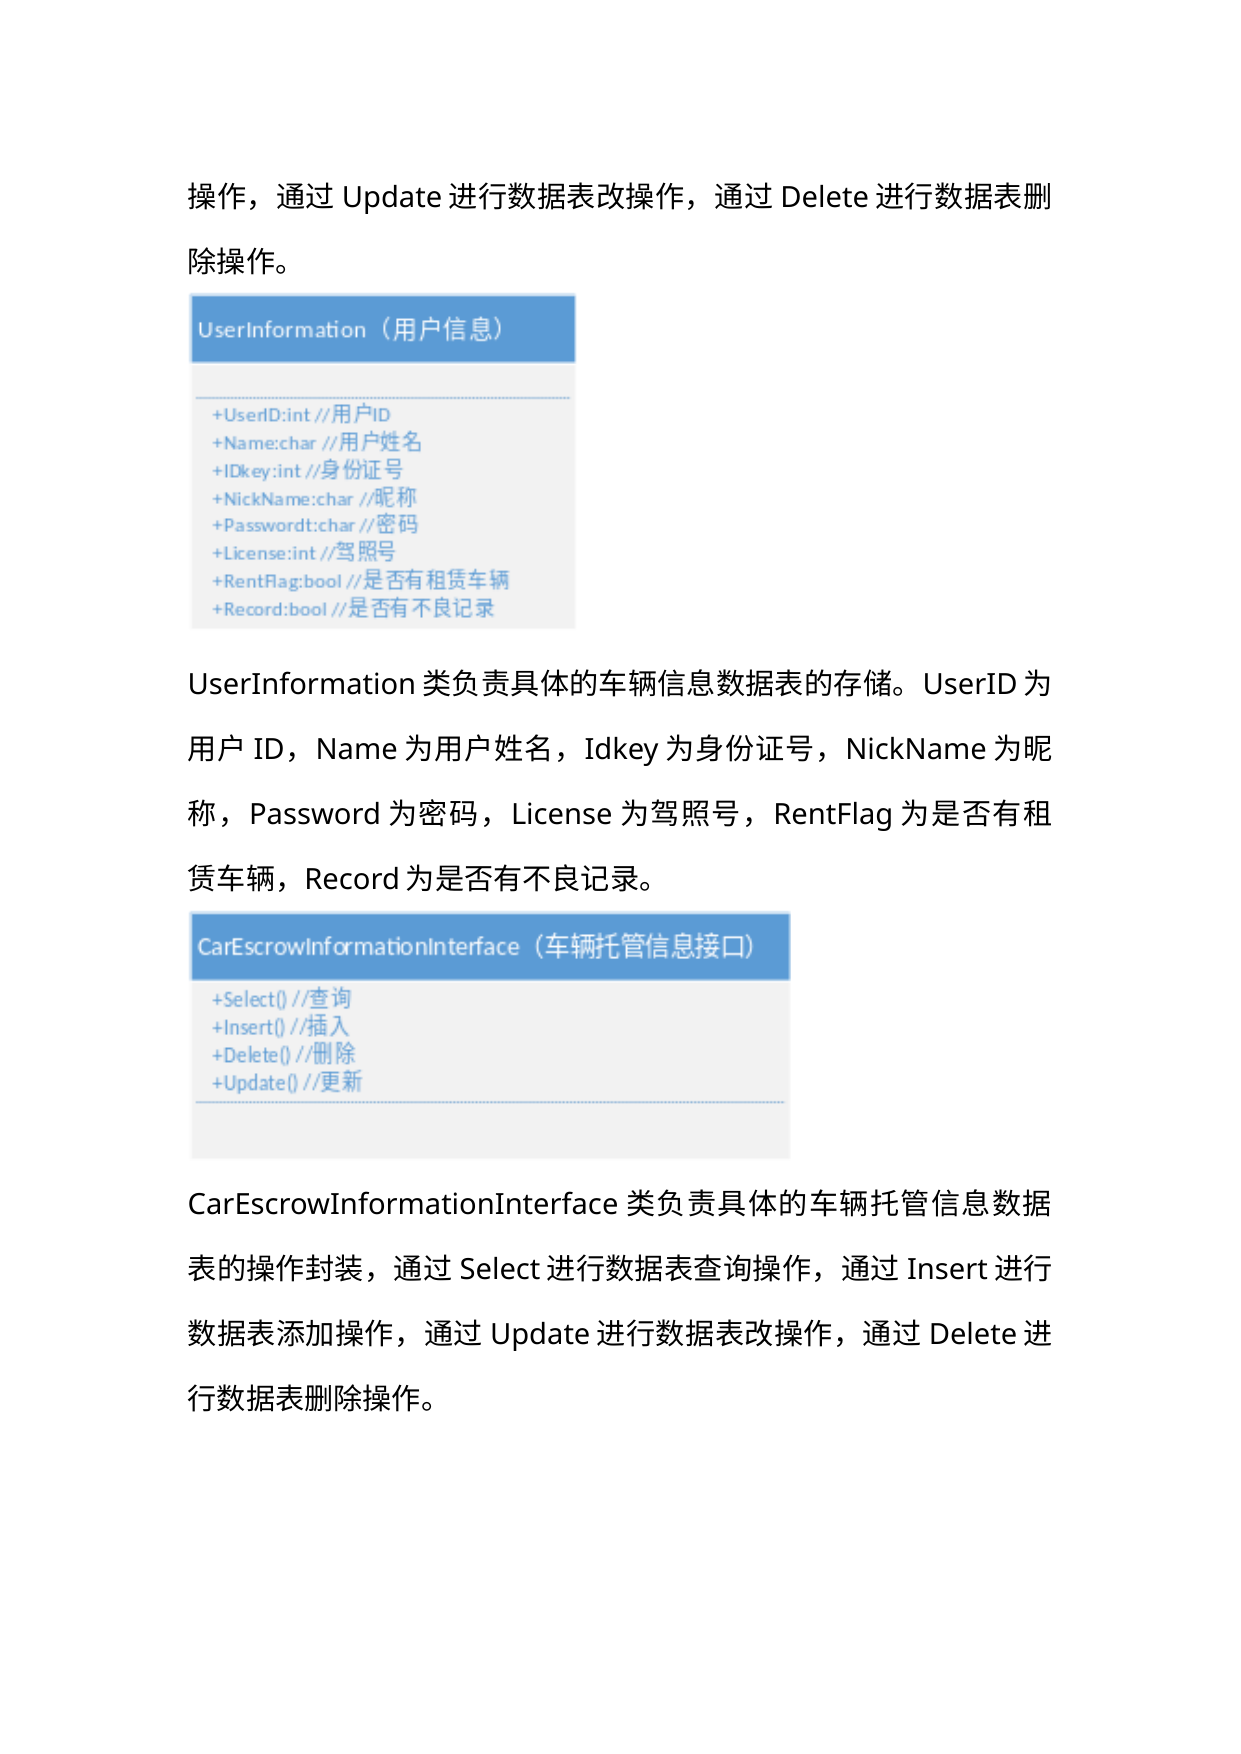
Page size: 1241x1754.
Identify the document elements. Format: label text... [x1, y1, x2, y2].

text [187, 162, 1053, 292]
text CarEscrowInformationInterface类负责具体的车辆托管信息数据表的操作封装，通过Select进行数据表查询操作，通过Insert进行数据表添加操作，通过Update进行数据表改操作，通过Delete进行数据表删除操作。 [187, 1169, 1053, 1429]
text UserInformation类负责具体的车辆信息数据表的存储。UserID为用户ID，Name为用户姓名，Idkey为身份证号，NickName为昵称，Password为密码，License为驾照号，RentFlag为是否有租赁车辆，Record为是否有不良记录。 [187, 649, 1053, 909]
